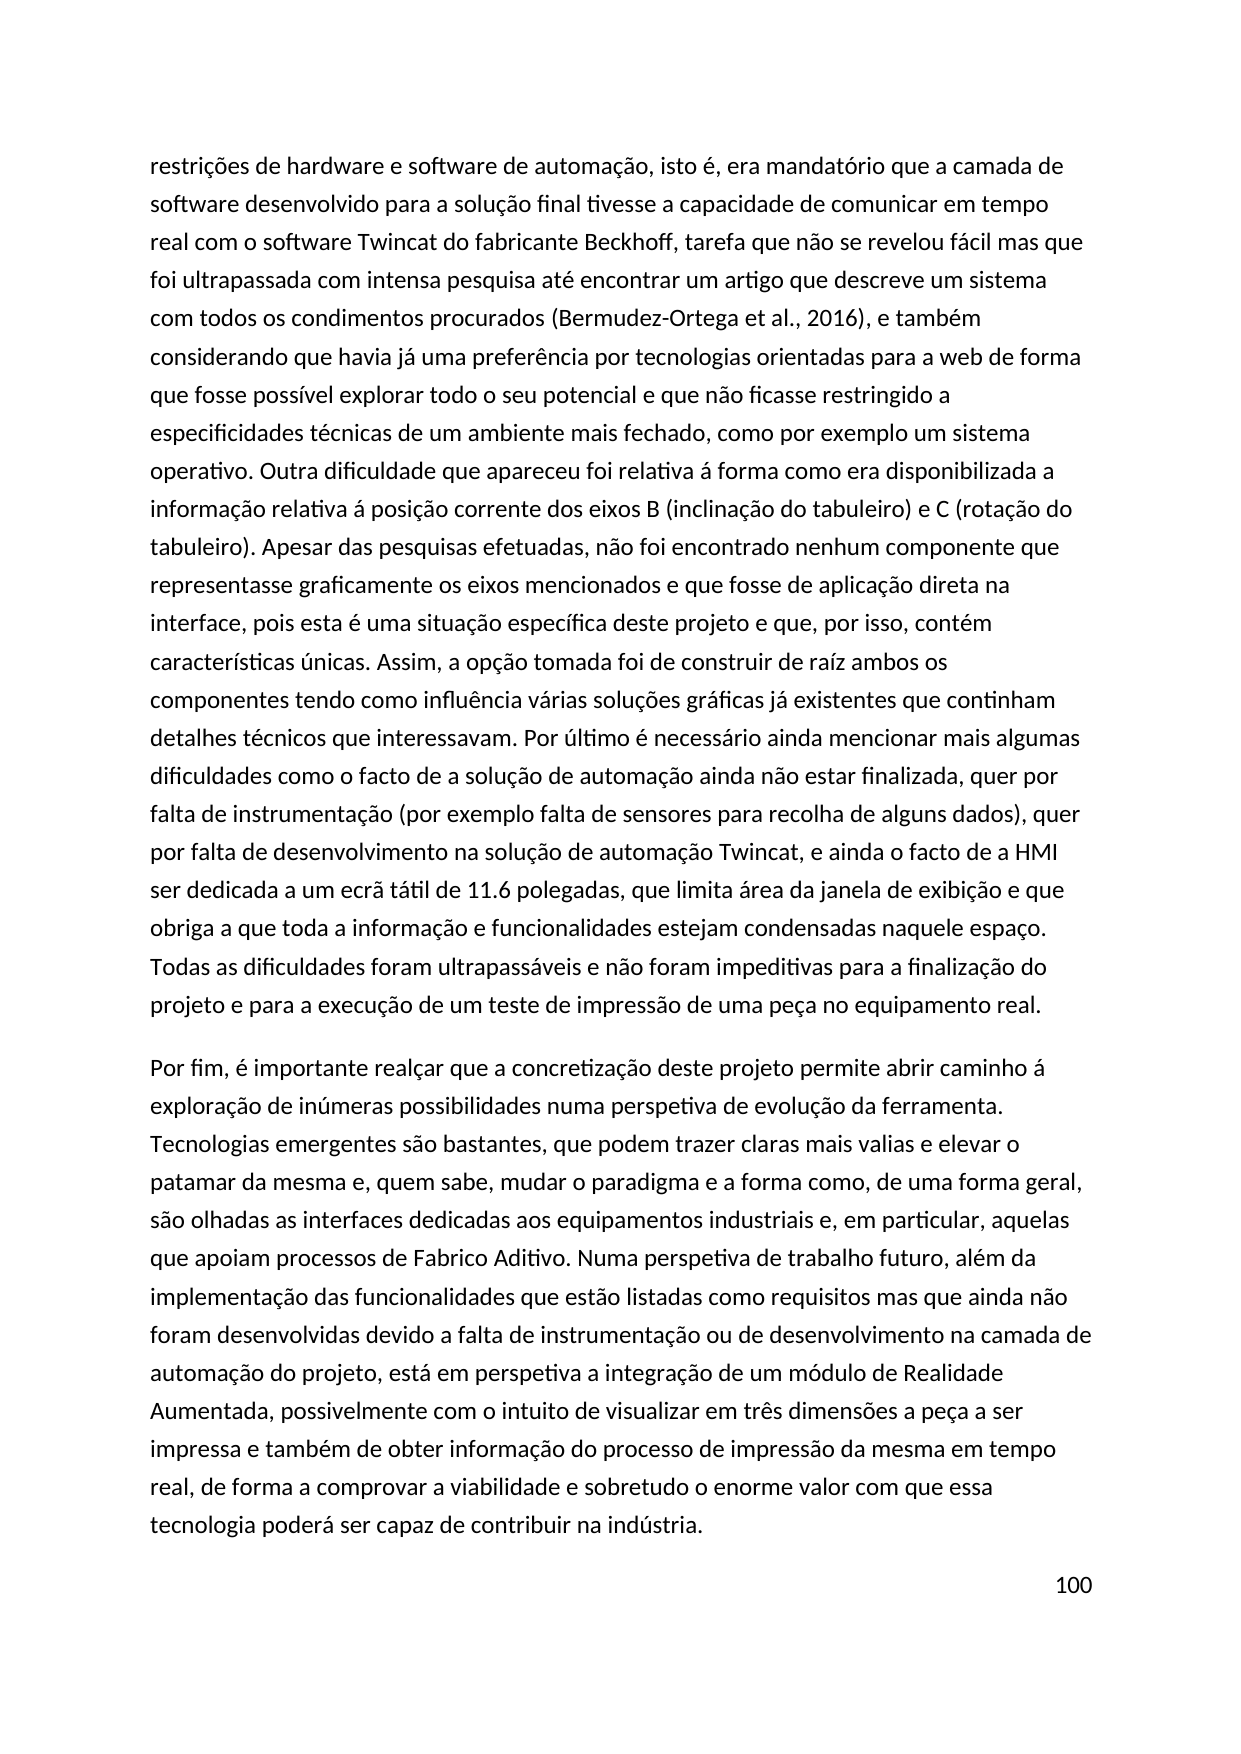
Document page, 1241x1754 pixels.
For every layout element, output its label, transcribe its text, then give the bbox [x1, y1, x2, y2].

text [150, 150, 1092, 1019]
text Por fim, é importante realçar que a concretização deste projeto permite abrir caminho á exploração de inúmeras possibilidades numa perspetiva de evolução da ferramenta. Tecnologias emergentes são bastantes, que podem trazer claras mais valias e elevar o patamar da mesma e, quem sabe, mudar o paradigma e a forma como, de uma forma geral, são olhadas as interfaces dedicadas aos equipamentos industriais e, em particular, aquelas que apoiam processos de Fabrico Aditivo. Numa perspetiva de trabalho futuro, além da implementação das funcionalidades que estão listadas como requisitos mas que ainda não foram desenvolvidas devido a falta de instrumentação ou de desenvolvimento na camada de automação do projeto, está em perspetiva a integração de um módulo de Realidade Aumentada, possivelmente com o intuito de visualizar em três dimensões a peça a ser impressa e também de obter informação do processo de impressão da mesma em tempo real, de forma a comprovar a viabilidade e sobretudo o enorme valor com que essa tecnologia poderá ser capaz de contribuir na indústria. [150, 1052, 1092, 1540]
